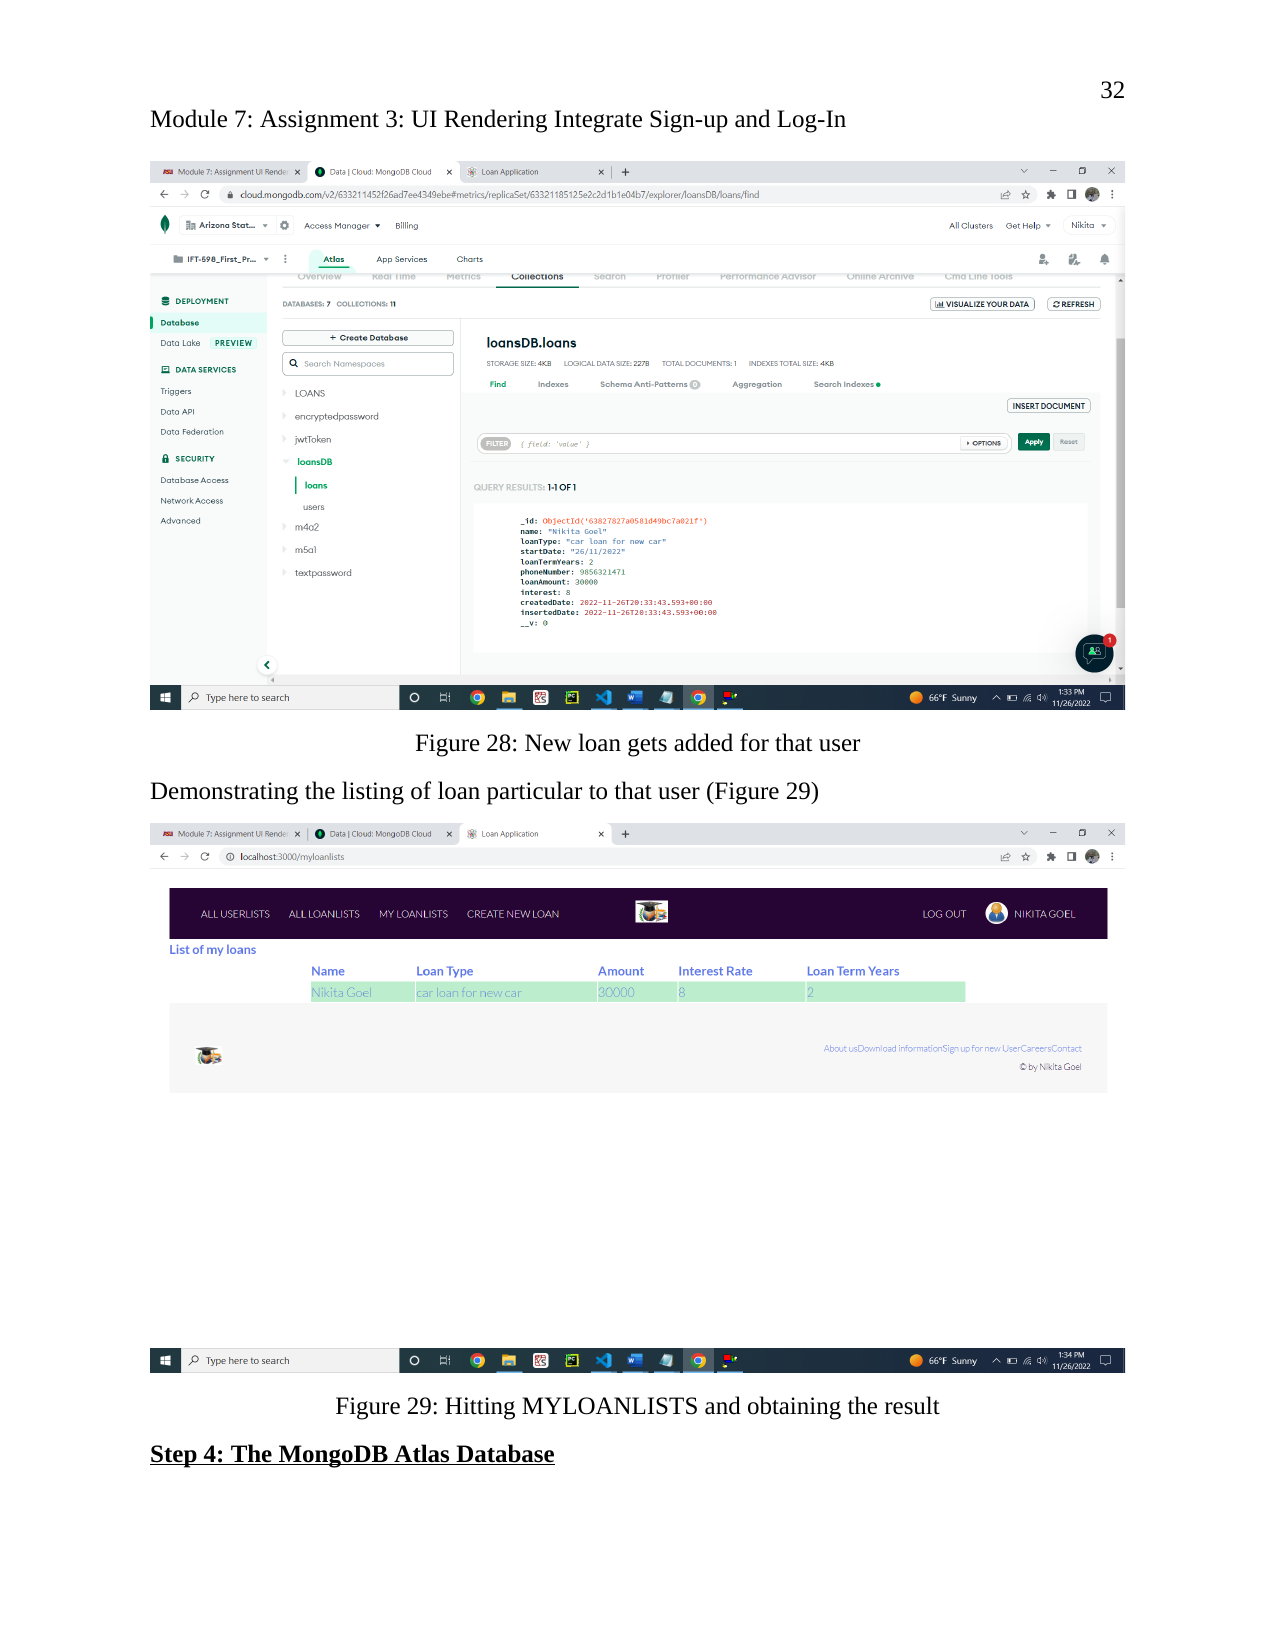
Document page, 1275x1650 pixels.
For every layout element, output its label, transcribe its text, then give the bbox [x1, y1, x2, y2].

text Step 4: The MongoDB Atlas Database [150, 1439, 1125, 1468]
text Figure 29: Hitting MYLOANLISTS and obtaining the result [150, 1391, 1125, 1420]
text Demonstrating the listing of loan particular to that user (Figure 29) [150, 776, 1125, 805]
text Figure 28: New loan gets added for that user [150, 728, 1125, 757]
picture [150, 823, 1125, 1373]
picture [150, 161, 1125, 710]
